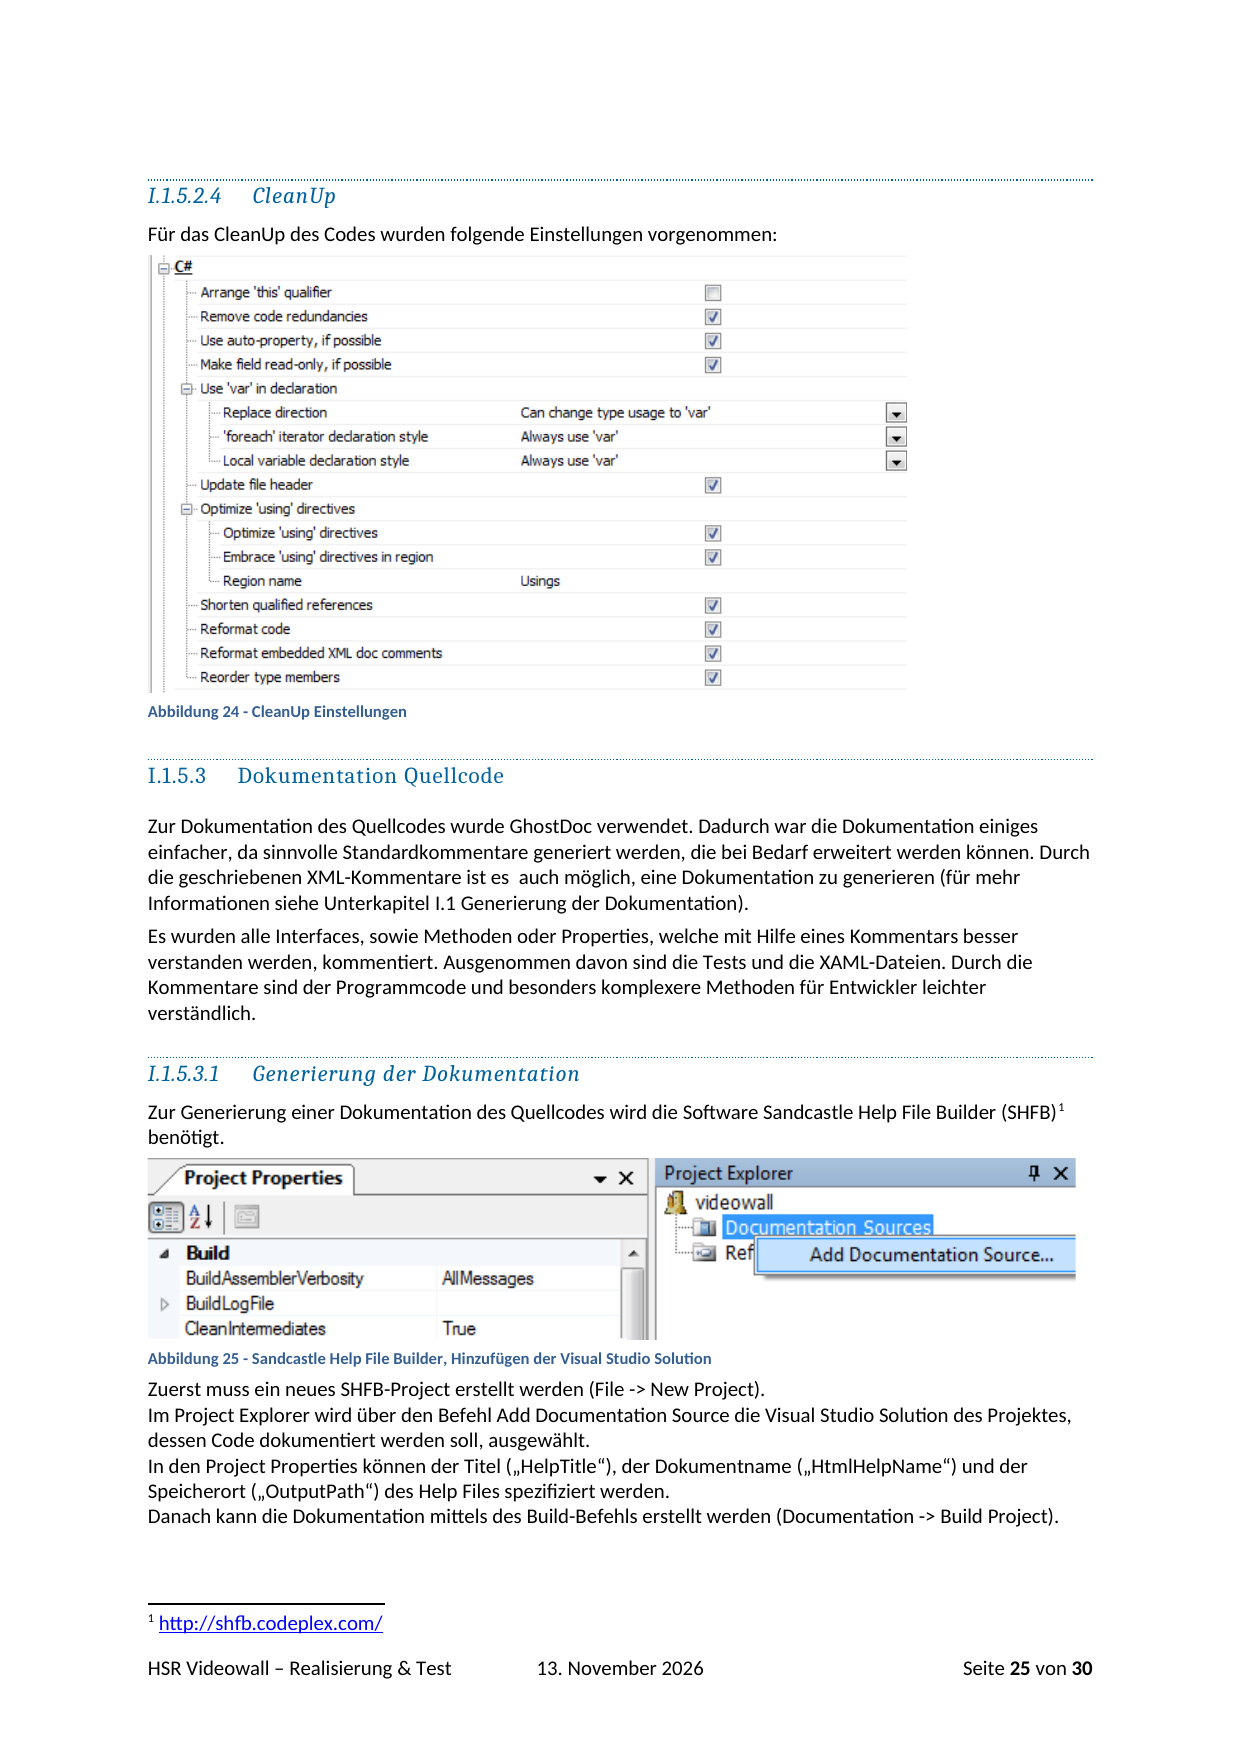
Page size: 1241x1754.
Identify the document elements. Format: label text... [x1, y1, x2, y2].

subtitle CleanUp [148, 179, 1093, 209]
text Zur Generierung einer Dokumentation des Quellcodes wird die Software Sandcastle Help File Builder (SHFB) benötigt. [148, 1099, 1093, 1150]
subtitle Generierung der Dokumentation [148, 1057, 1093, 1087]
picture [147, 1158, 1076, 1340]
text Zuerst muss ein neues SHFB-Project erstellt werden (File -> New Project). Im Project Explorer wird über den Befehl Add Documentation Source die Visual Studio Solution des Projektes, dessen Code dokumentiert werden soll, ausgewählt. In den Project Properties können der Titel („HelpTitle“), der Dokumentname („HtmlHelpName“) und der Speicherort („OutputPath“) des Help Files spezifiziert werden. Danach kann die Dokumentation mittels des Build-Befehls erstellt werden (Documentation -> Build Project). [148, 1377, 1093, 1529]
subtitle Dokumentation Quellcode [148, 759, 1093, 789]
text Für das CleanUp des Codes wurden folgende Einstellungen vorgenommen: [148, 221, 1093, 247]
picture [147, 255, 907, 693]
text Es wurden alle Interfaces, sowie Methoden oder Properties, welche mit Hilfe eines Kommentars besser verstanden werden, kommentiert. Ausgenommen davon sind die Tests und die XAML-Dateien. Durch die Kommentare sind der Programmcode und besonders komplexere Methoden für Entwickler leichter verständlich. [148, 924, 1093, 1025]
text Zur Dokumentation des Quellcodes wurde GhostDoc verwendet. Dadurch war die Dokumentation einiges einfacher, da sinnvolle Standardkommentare generiert werden, die bei Bedarf erweitert werden können. Durch die geschriebenen XML-Kommentare ist es auch möglich, eine Dokumentation zu generieren (für mehr Informationen siehe Unterkapitel I.1 Generierung der Dokumentation). [148, 814, 1093, 915]
